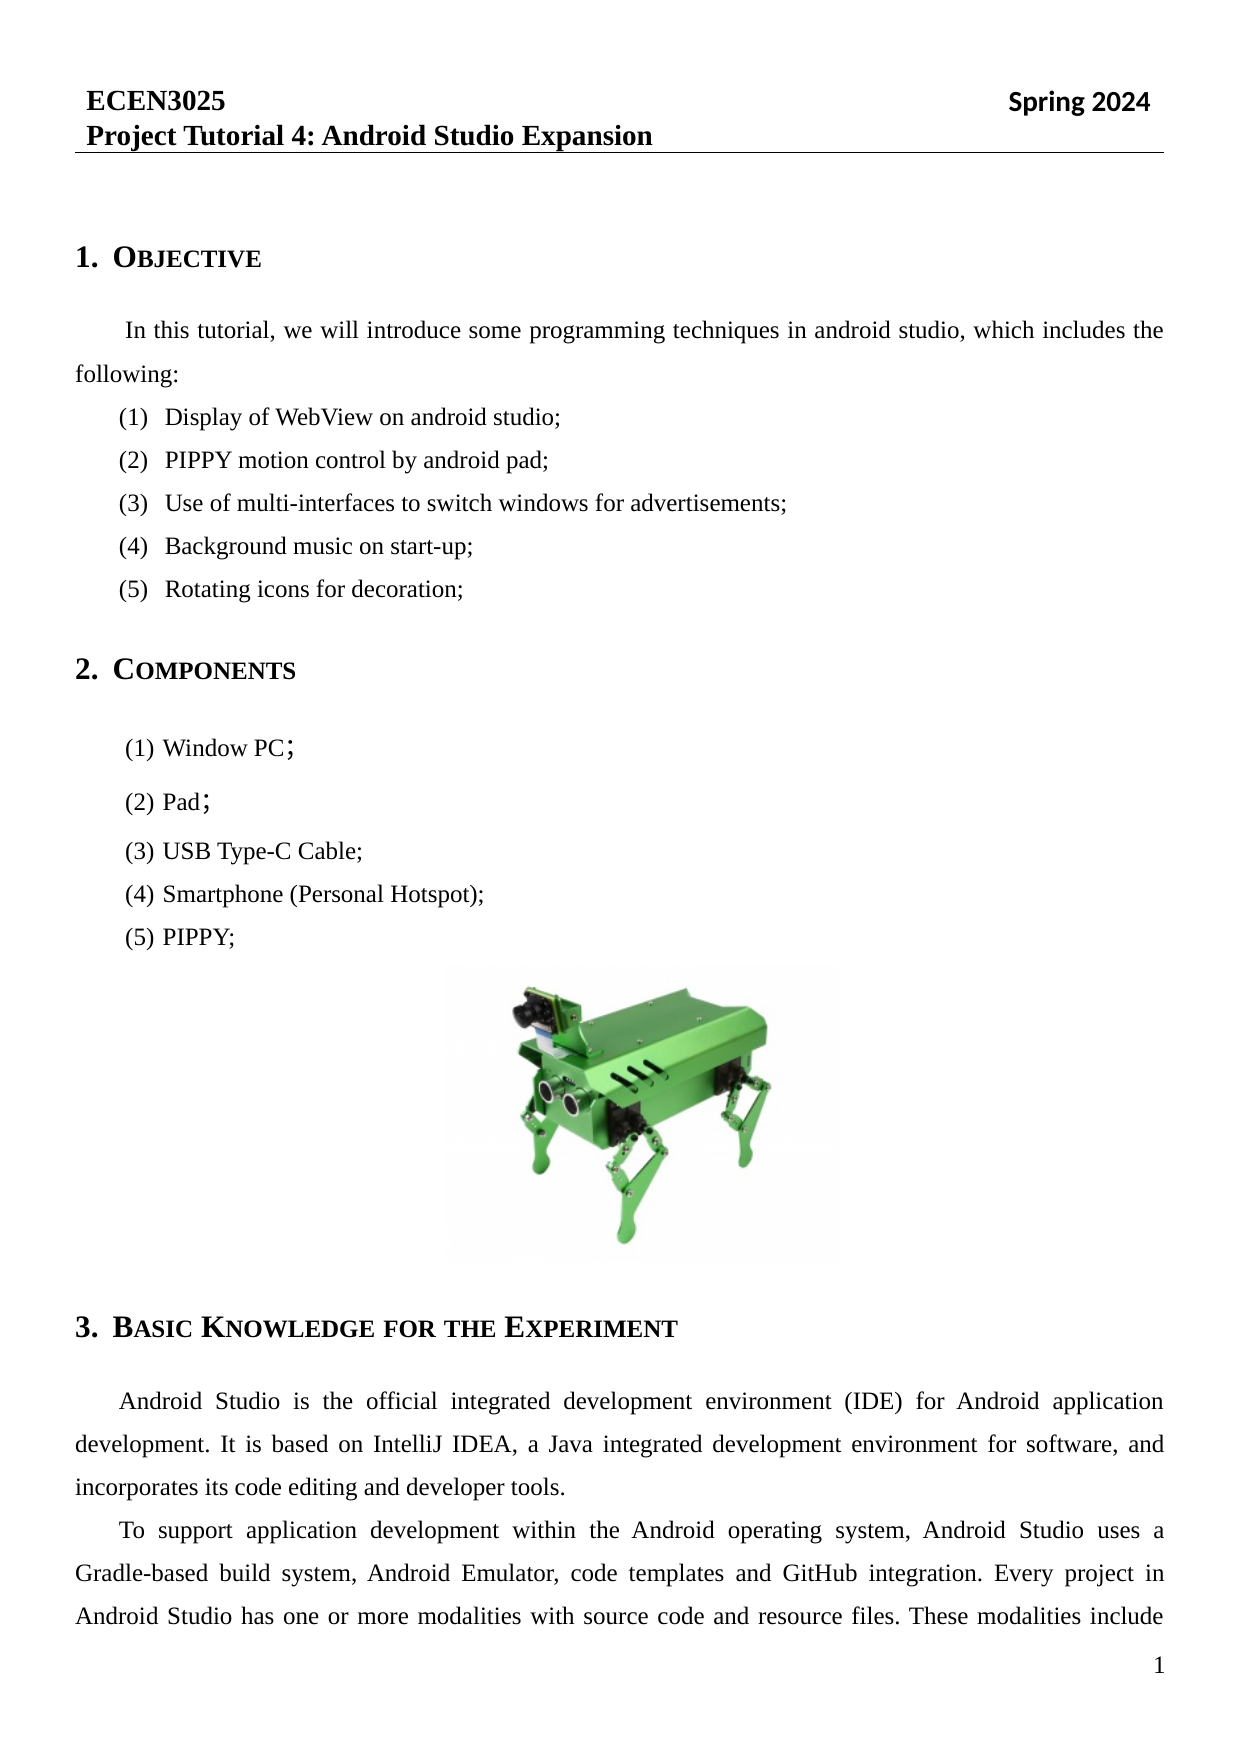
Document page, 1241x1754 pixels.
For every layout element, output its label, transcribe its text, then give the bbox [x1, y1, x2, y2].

list Background music on start-up; [119, 531, 1165, 560]
list Display of WebView on android studio; [119, 402, 1165, 431]
list Rotating icons for decoration; [119, 574, 1165, 603]
list PIPPY; [125, 922, 1165, 951]
picture [444, 965, 840, 1262]
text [75, 1515, 1165, 1630]
subtitle Objective [75, 223, 1165, 291]
text In this tutorial, we will introduce some programming techniques in android studio, which includes the following: [75, 316, 1165, 387]
list Use of multi-interfaces to switch windows for advertisements; [119, 488, 1165, 517]
list USB Type-C Cable; [125, 836, 1165, 865]
list Smartphone (Personal Hotspot); [125, 879, 1165, 908]
subtitle Components [75, 634, 1165, 702]
text Android Studio is the official integrated development environment (IDE) for Android application development. It is based on IntelliJ IDEA, a Java integrated development environment for software, and incorporates its code editing and developer tools. [75, 1386, 1165, 1501]
list PIPPY motion control by android pad; [119, 445, 1165, 474]
list Pad； [125, 782, 1165, 818]
list Window PC； [125, 727, 1165, 763]
subtitle Basic Knowledge for the Experiment [75, 1293, 1165, 1361]
